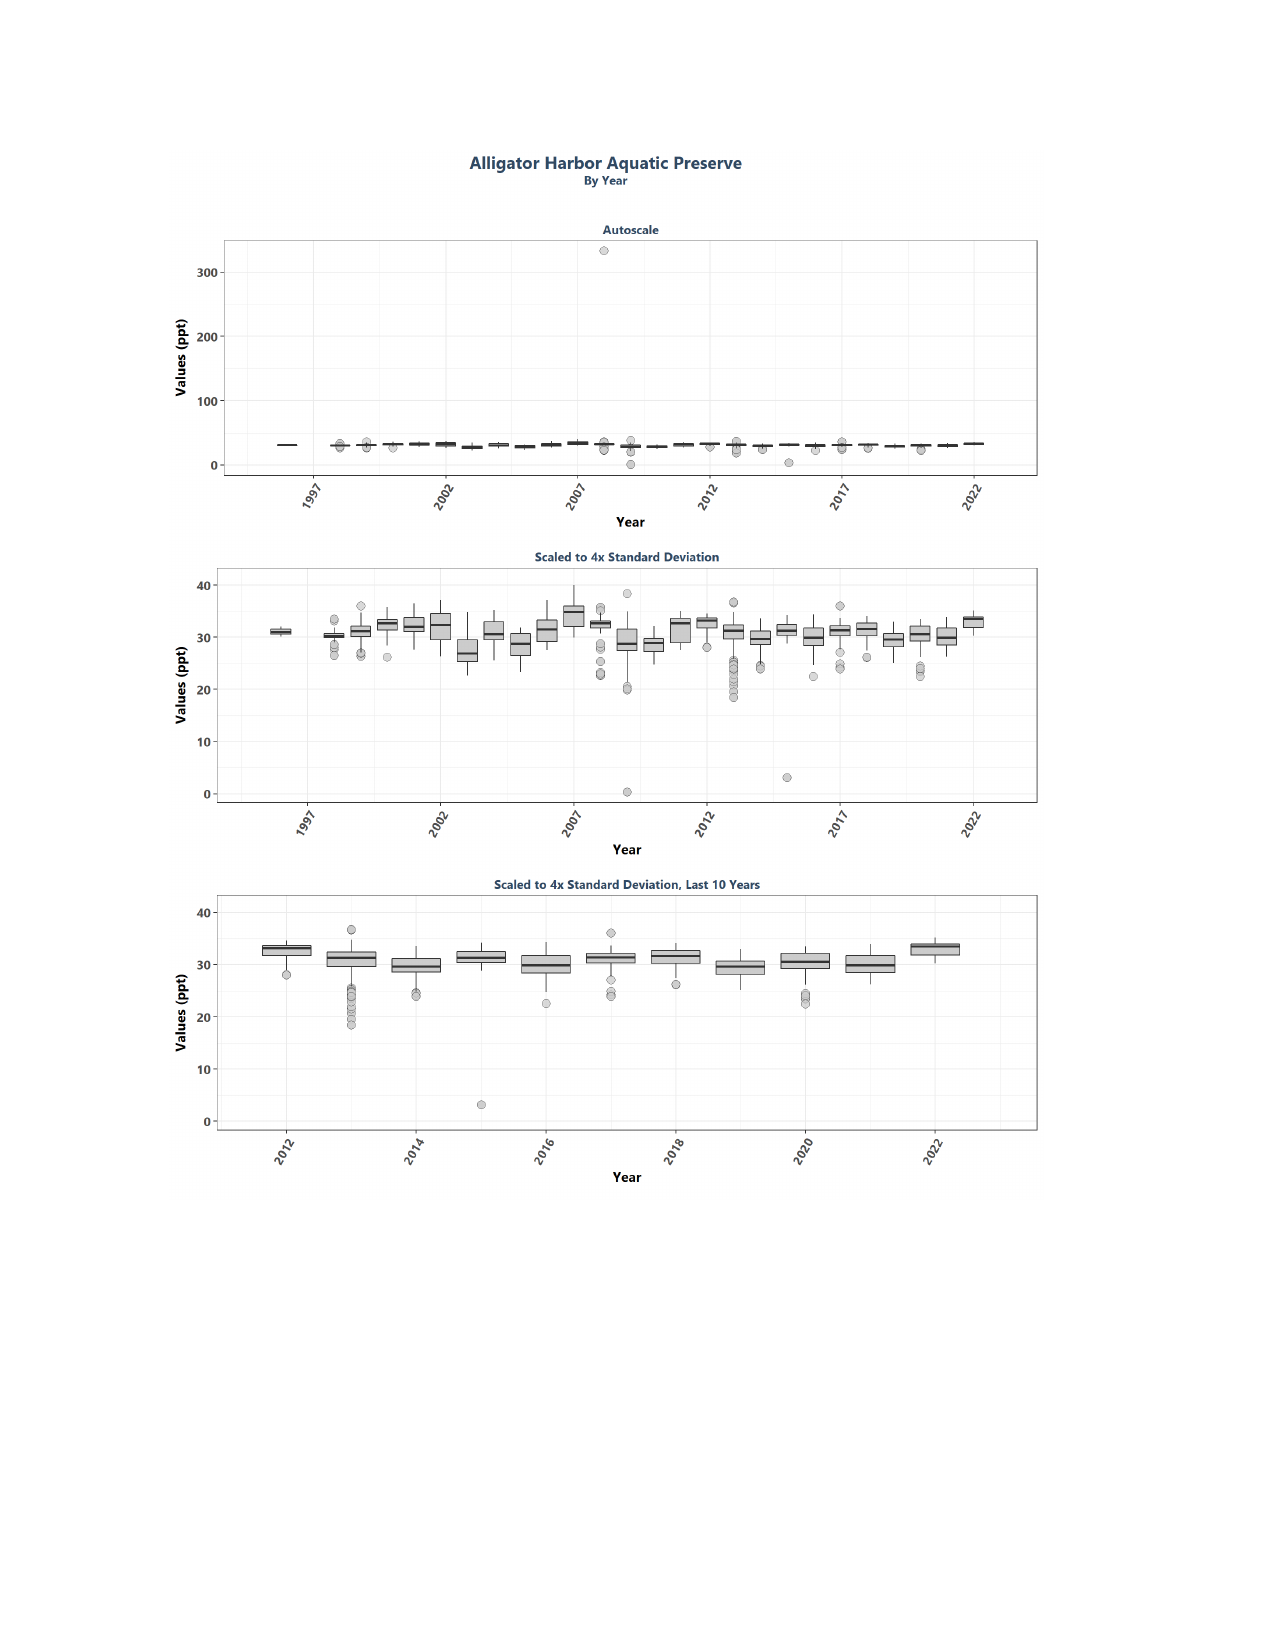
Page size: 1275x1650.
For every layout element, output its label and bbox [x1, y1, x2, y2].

picture [168, 150, 1044, 1200]
